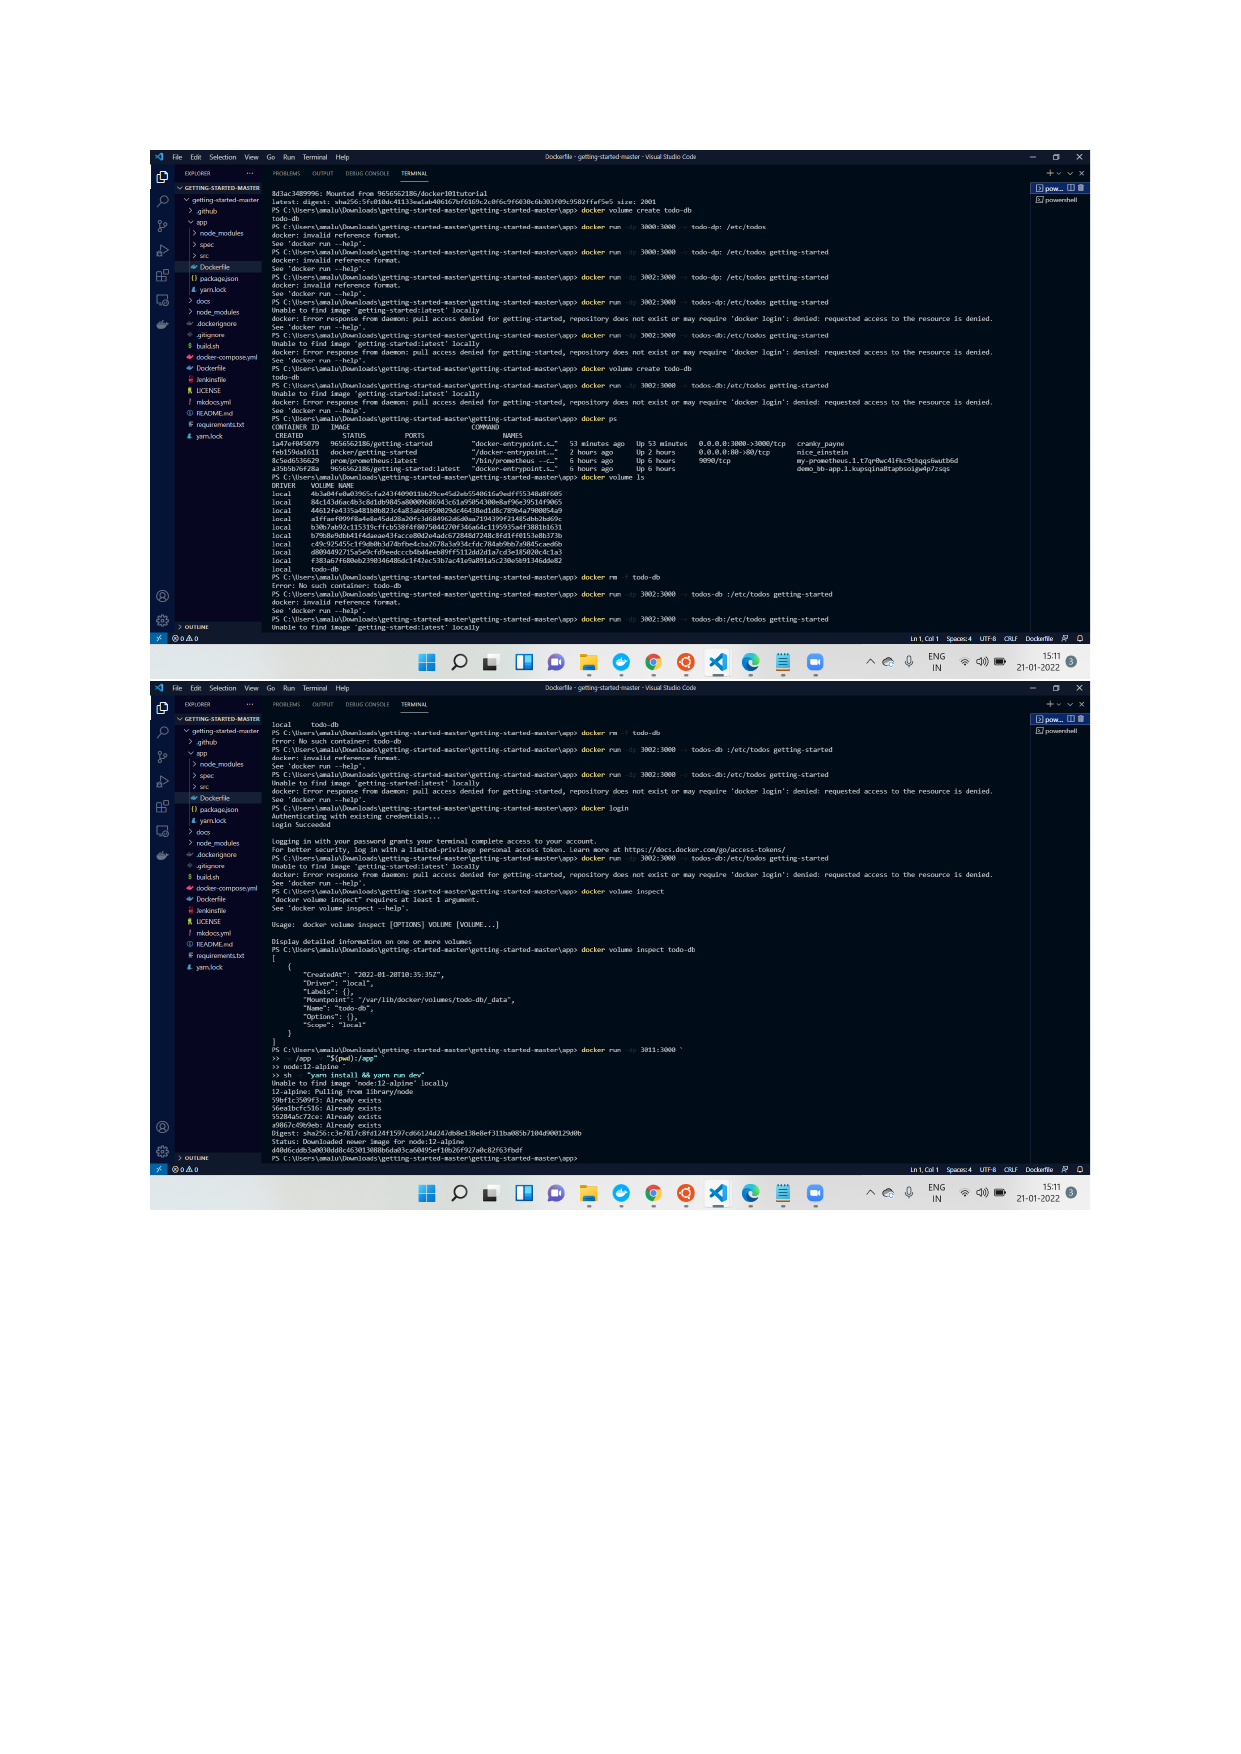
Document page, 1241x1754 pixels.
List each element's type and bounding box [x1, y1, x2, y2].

picture [150, 150, 1091, 679]
picture [150, 681, 1091, 1210]
